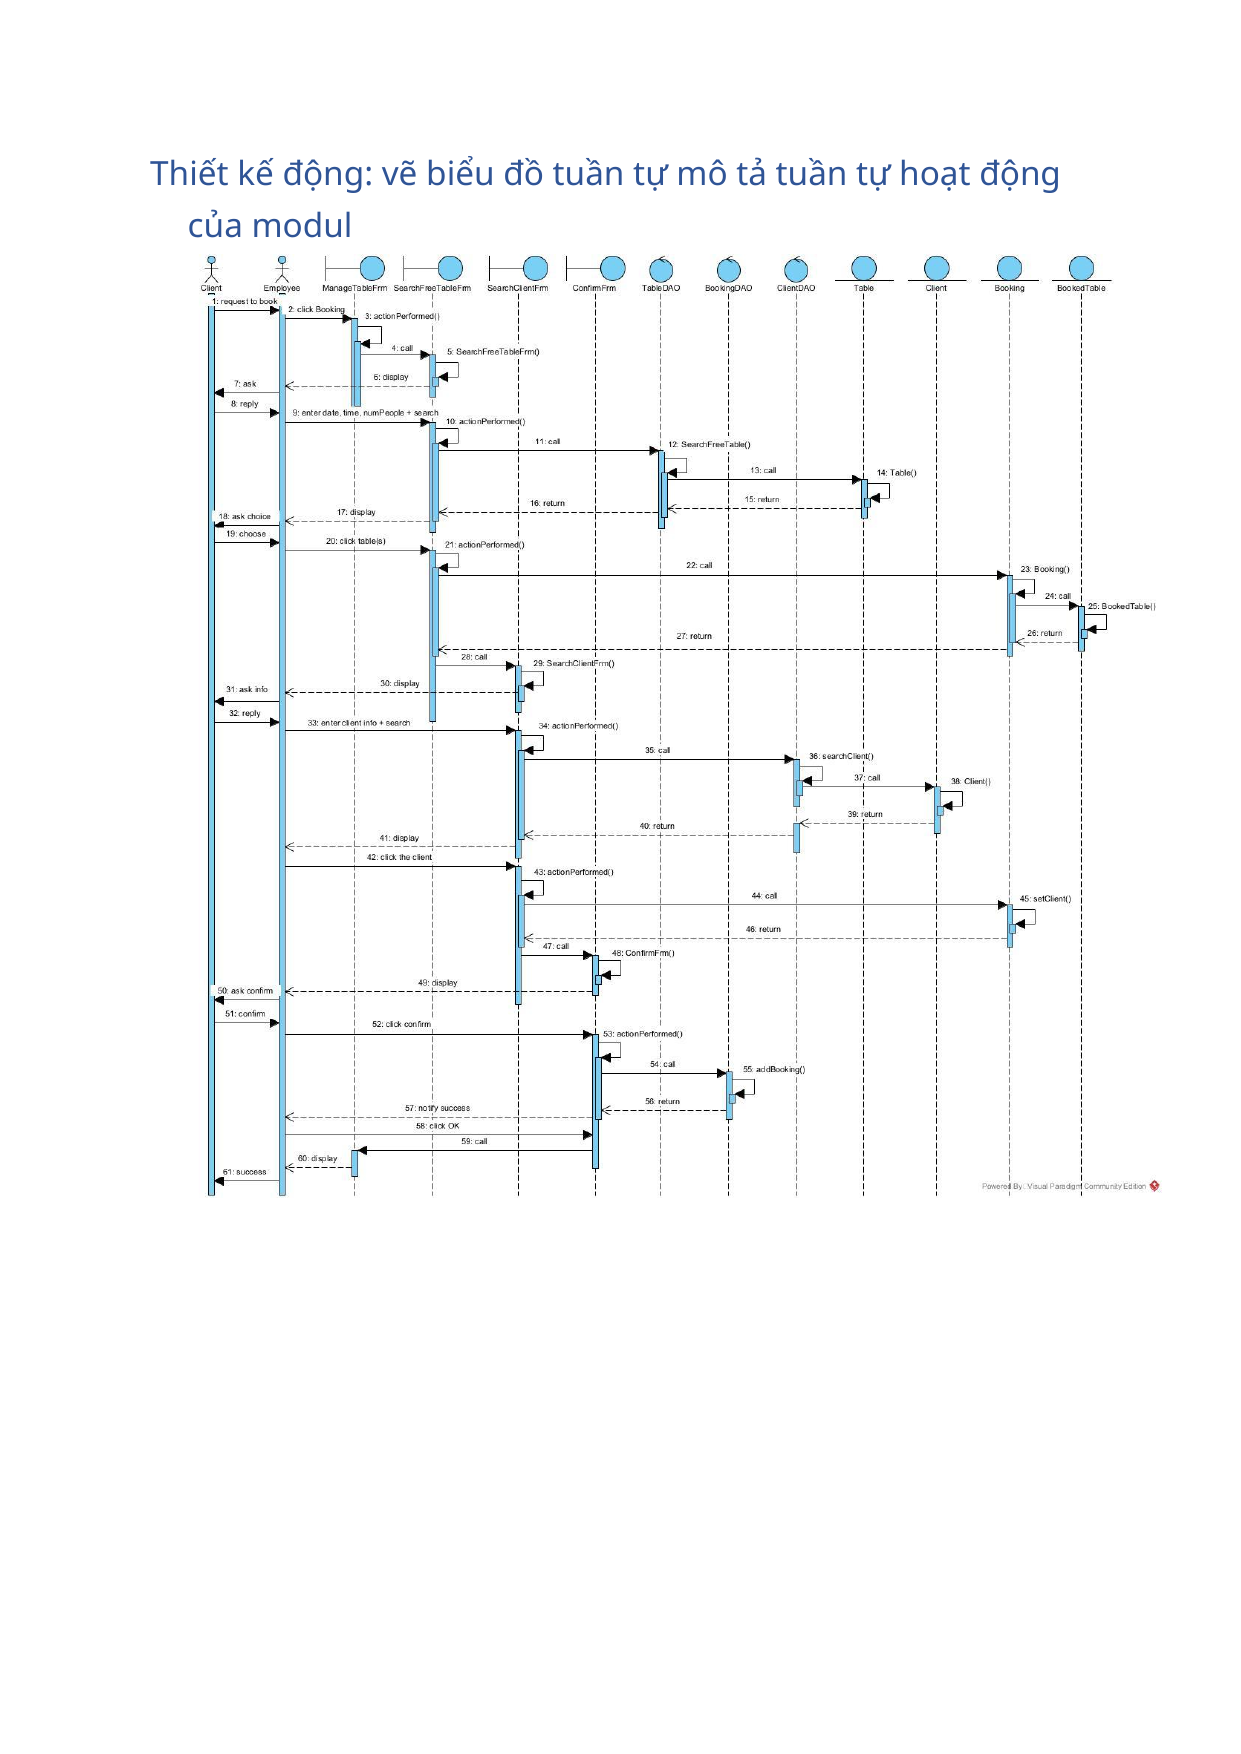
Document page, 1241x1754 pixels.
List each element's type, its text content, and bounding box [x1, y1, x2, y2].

subtitle Thiết kế động: vẽ biểu đồ tuần tự mô tả tuần tự hoạt động của modul [150, 150, 1090, 248]
picture [187, 254, 1163, 1198]
